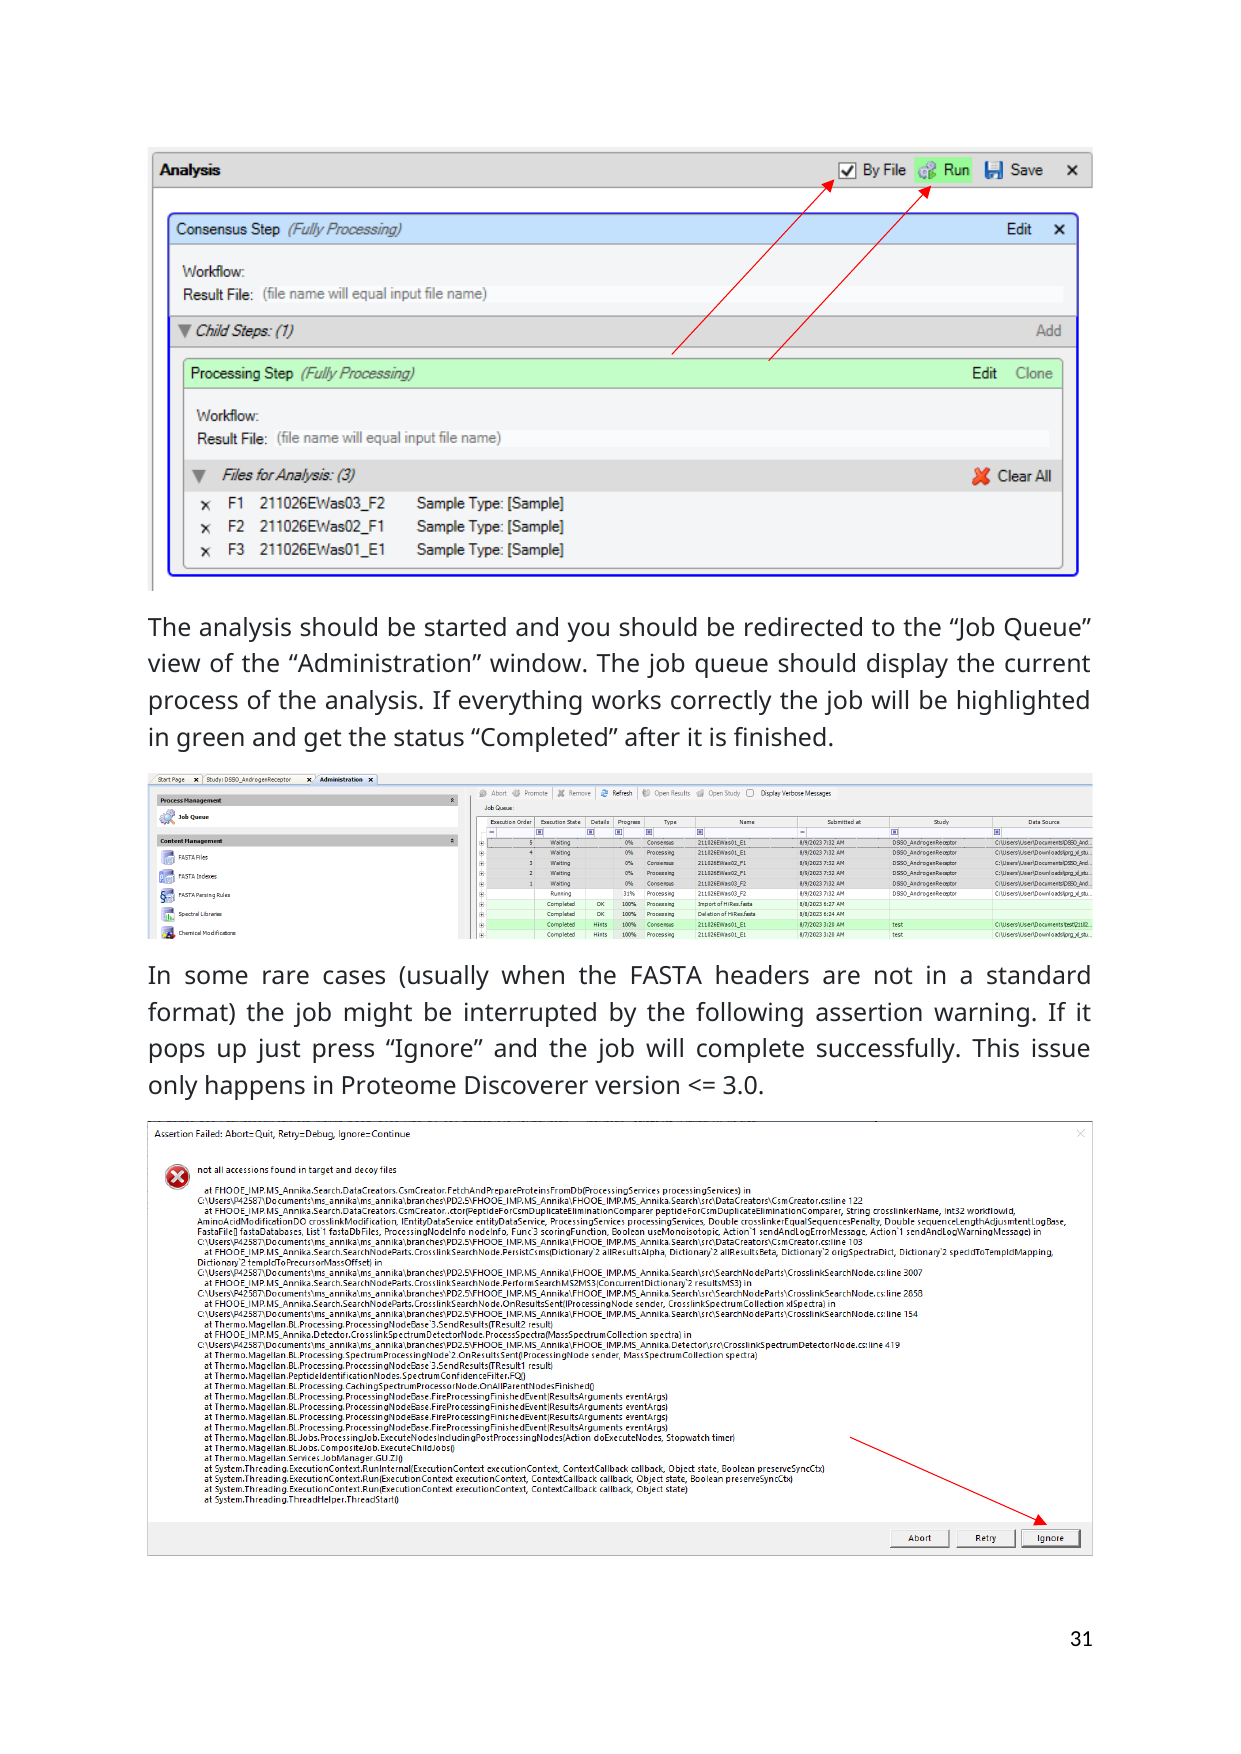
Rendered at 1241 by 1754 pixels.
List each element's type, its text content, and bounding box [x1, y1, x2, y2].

text In some rare cases (usually when the FASTA headers are not in a standard format) the job might be interrupted by the following assertion warning. If it pops up just press “Ignore” and the job will complete successfully. This issue only happens in Proteome Discoverer version <= 3.0. [148, 958, 1093, 1102]
picture [147, 147, 1093, 591]
picture [147, 1121, 1093, 1556]
picture [147, 773, 1093, 939]
text The analysis should be started and you should be redirected to the “Job Queue” view of the “Administration” window. The job queue should display the current process of the analysis. If everything works correctly the job will be highlighted in green and get the status “Completed” after it is finished. [148, 609, 1093, 754]
